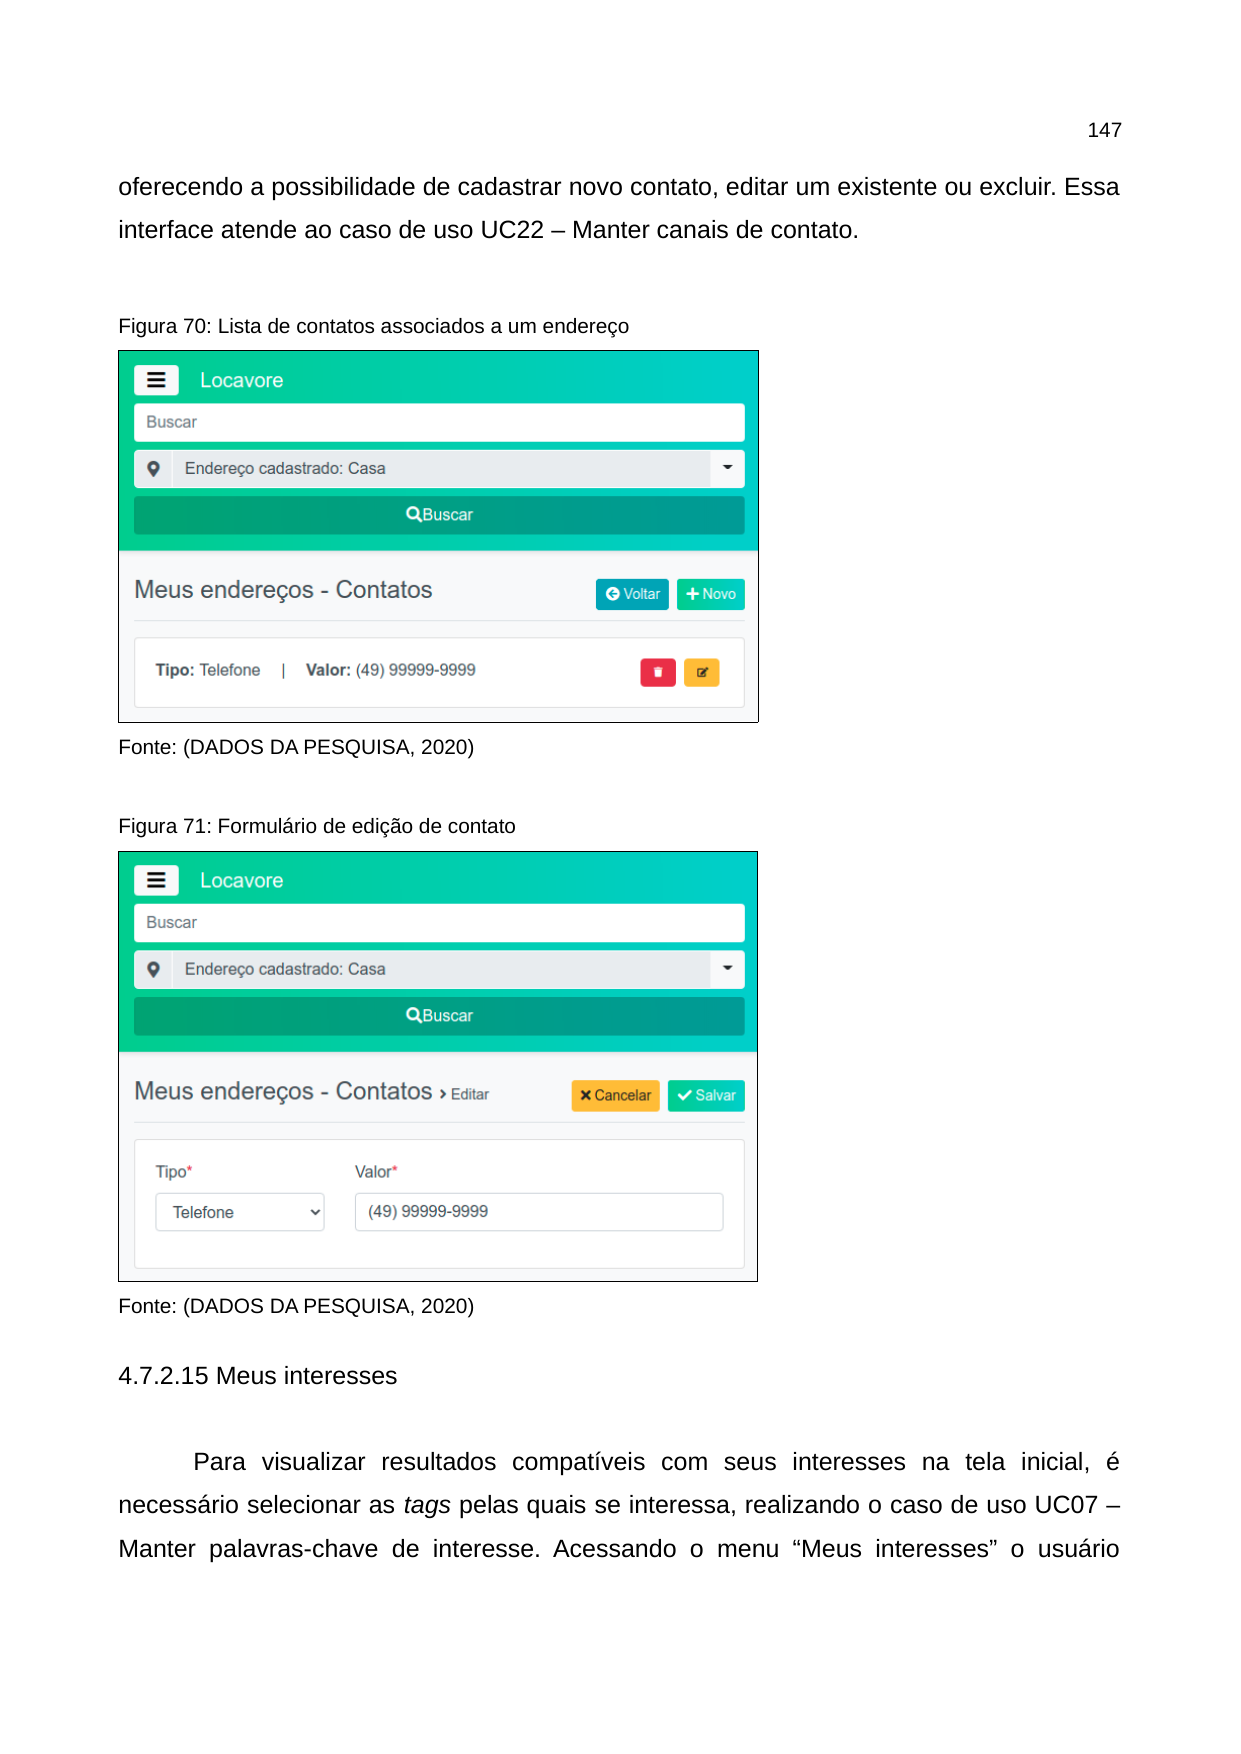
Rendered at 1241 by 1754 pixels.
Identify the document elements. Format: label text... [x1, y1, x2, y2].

text Figura 70: Lista de contatos associados a um endereço [118, 313, 1122, 337]
picture [119, 351, 758, 721]
text Figura 71: Formulário de edição de contato [118, 814, 1122, 838]
subtitle 4.7.2.15 Meus interesses [118, 1361, 1122, 1390]
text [118, 172, 1122, 243]
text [118, 1447, 1122, 1562]
picture [119, 852, 757, 1281]
